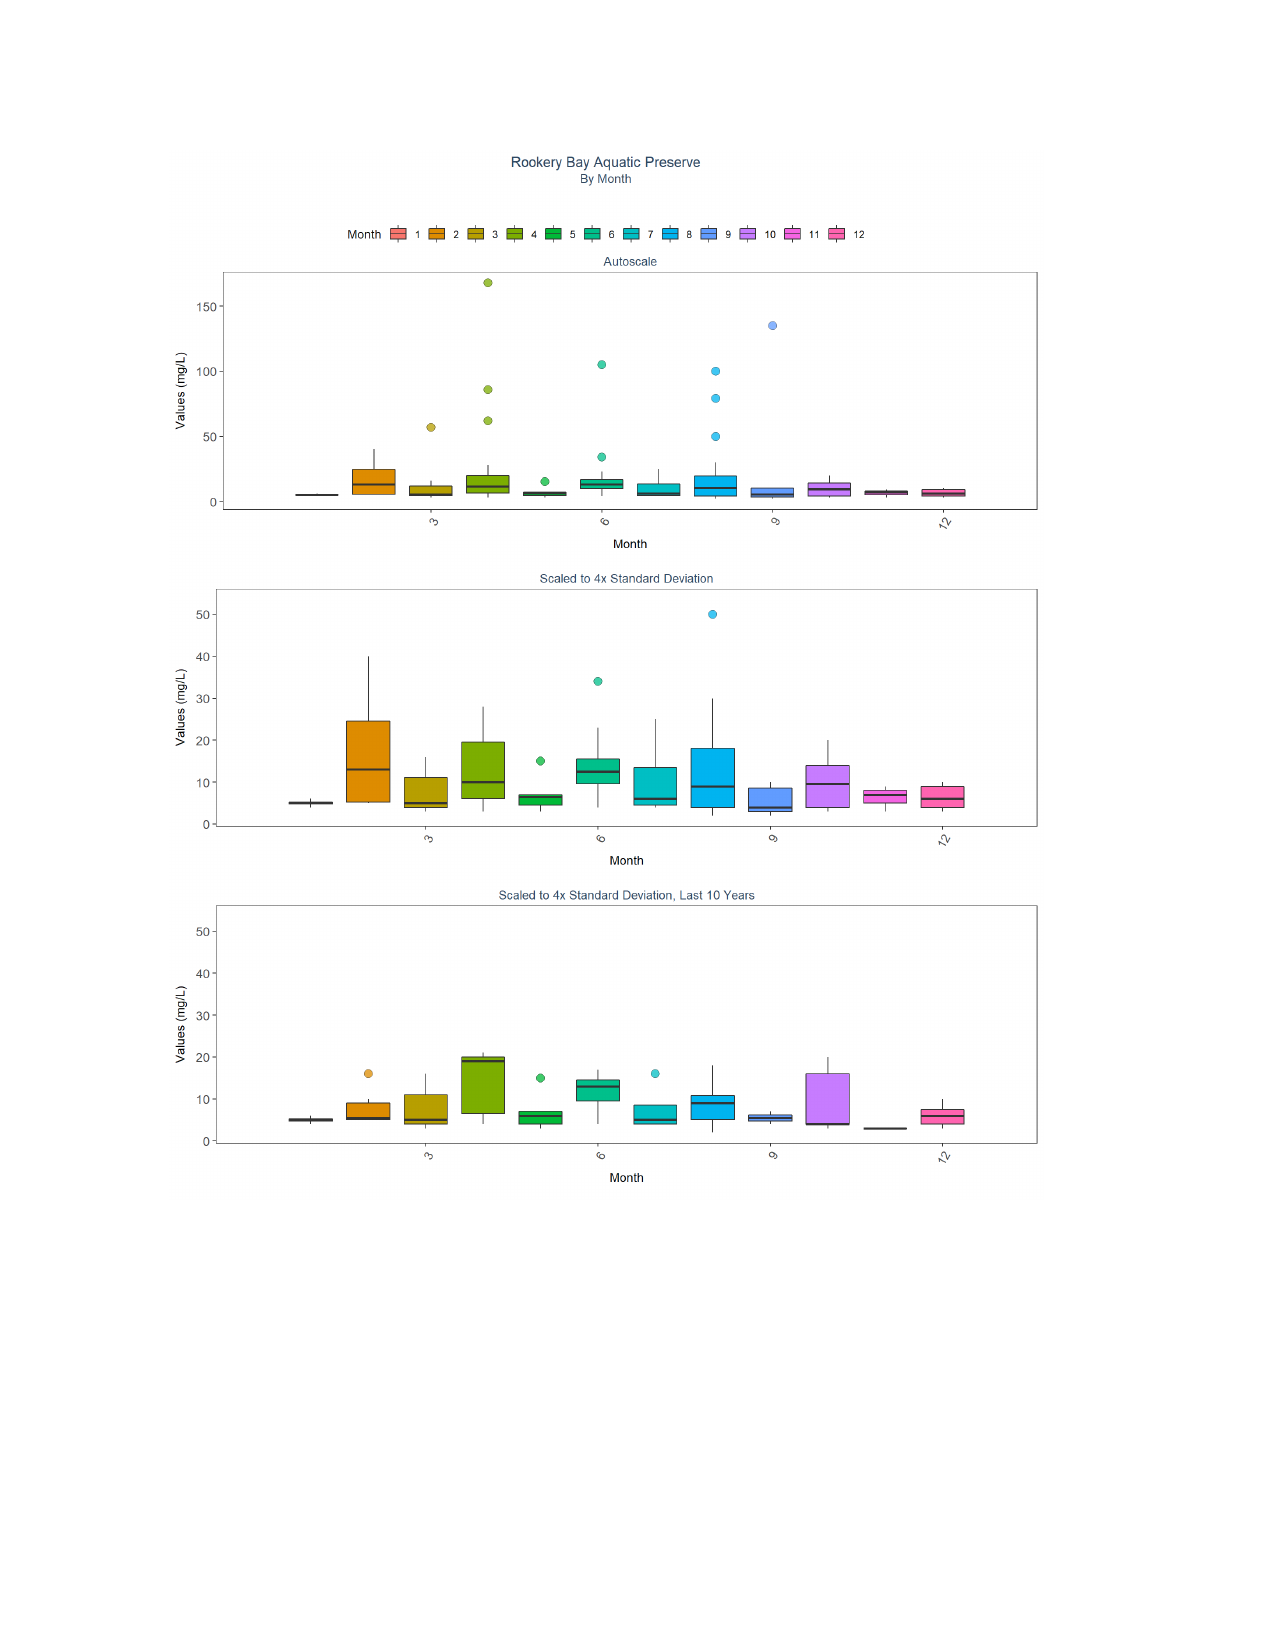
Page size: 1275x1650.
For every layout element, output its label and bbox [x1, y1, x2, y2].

picture [168, 150, 1044, 1200]
